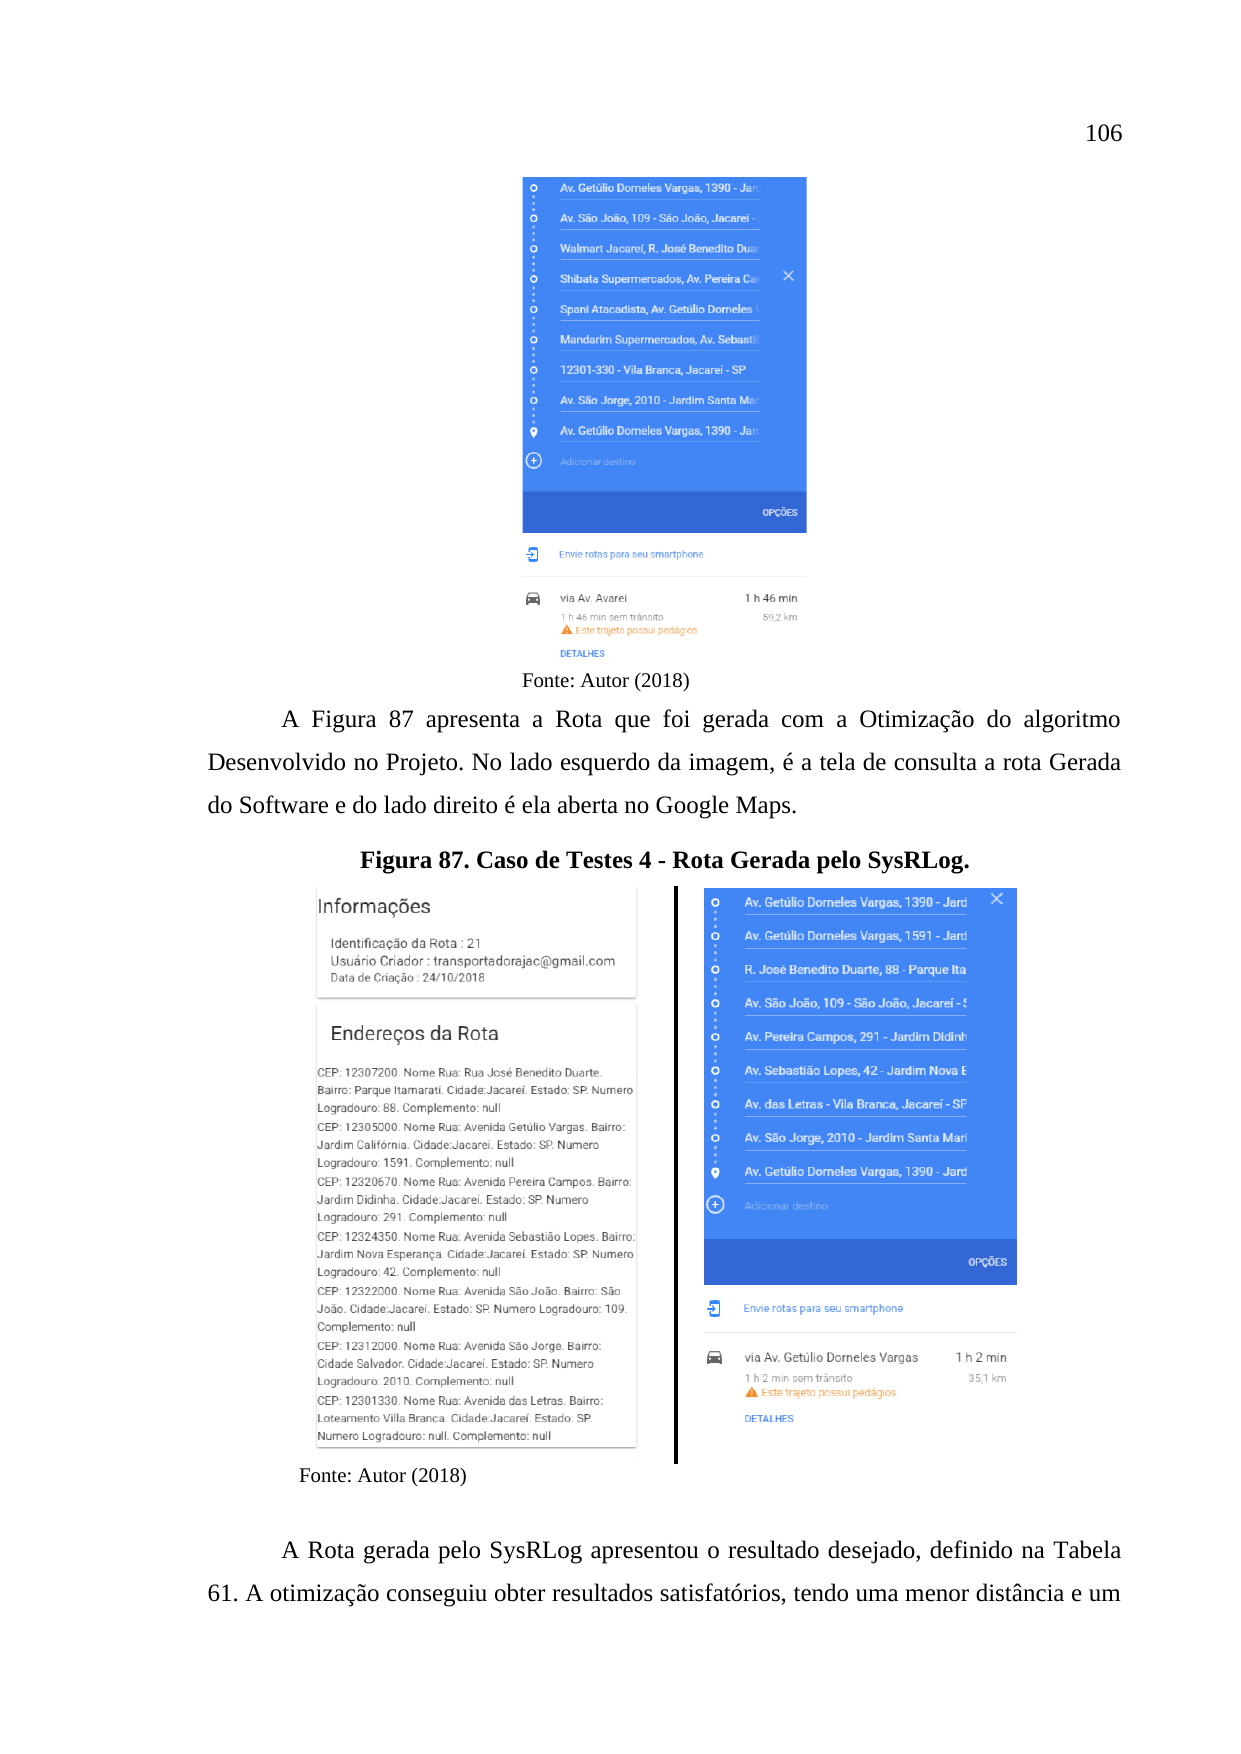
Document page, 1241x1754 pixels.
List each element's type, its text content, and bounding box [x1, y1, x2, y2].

picture [522, 177, 807, 668]
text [207, 1535, 1122, 1607]
text A Figura 87 apresenta a Rota que foi gerada com a Otimização do algoritmo Desenvolvido no Projeto. No lado esquerdo da imagem, é a tela de consulta a rota Gerada do Software e do lado direito é ela aberta no Google Maps. [207, 704, 1122, 819]
text Fonte: Autor (2018) [207, 1463, 1122, 1487]
picture [310, 886, 1019, 1464]
text Figura 87. Caso de Testes 4 - Rota Gerada pelo SysRLog. [207, 846, 1122, 874]
text Fonte: Autor (2018) [207, 668, 1122, 692]
